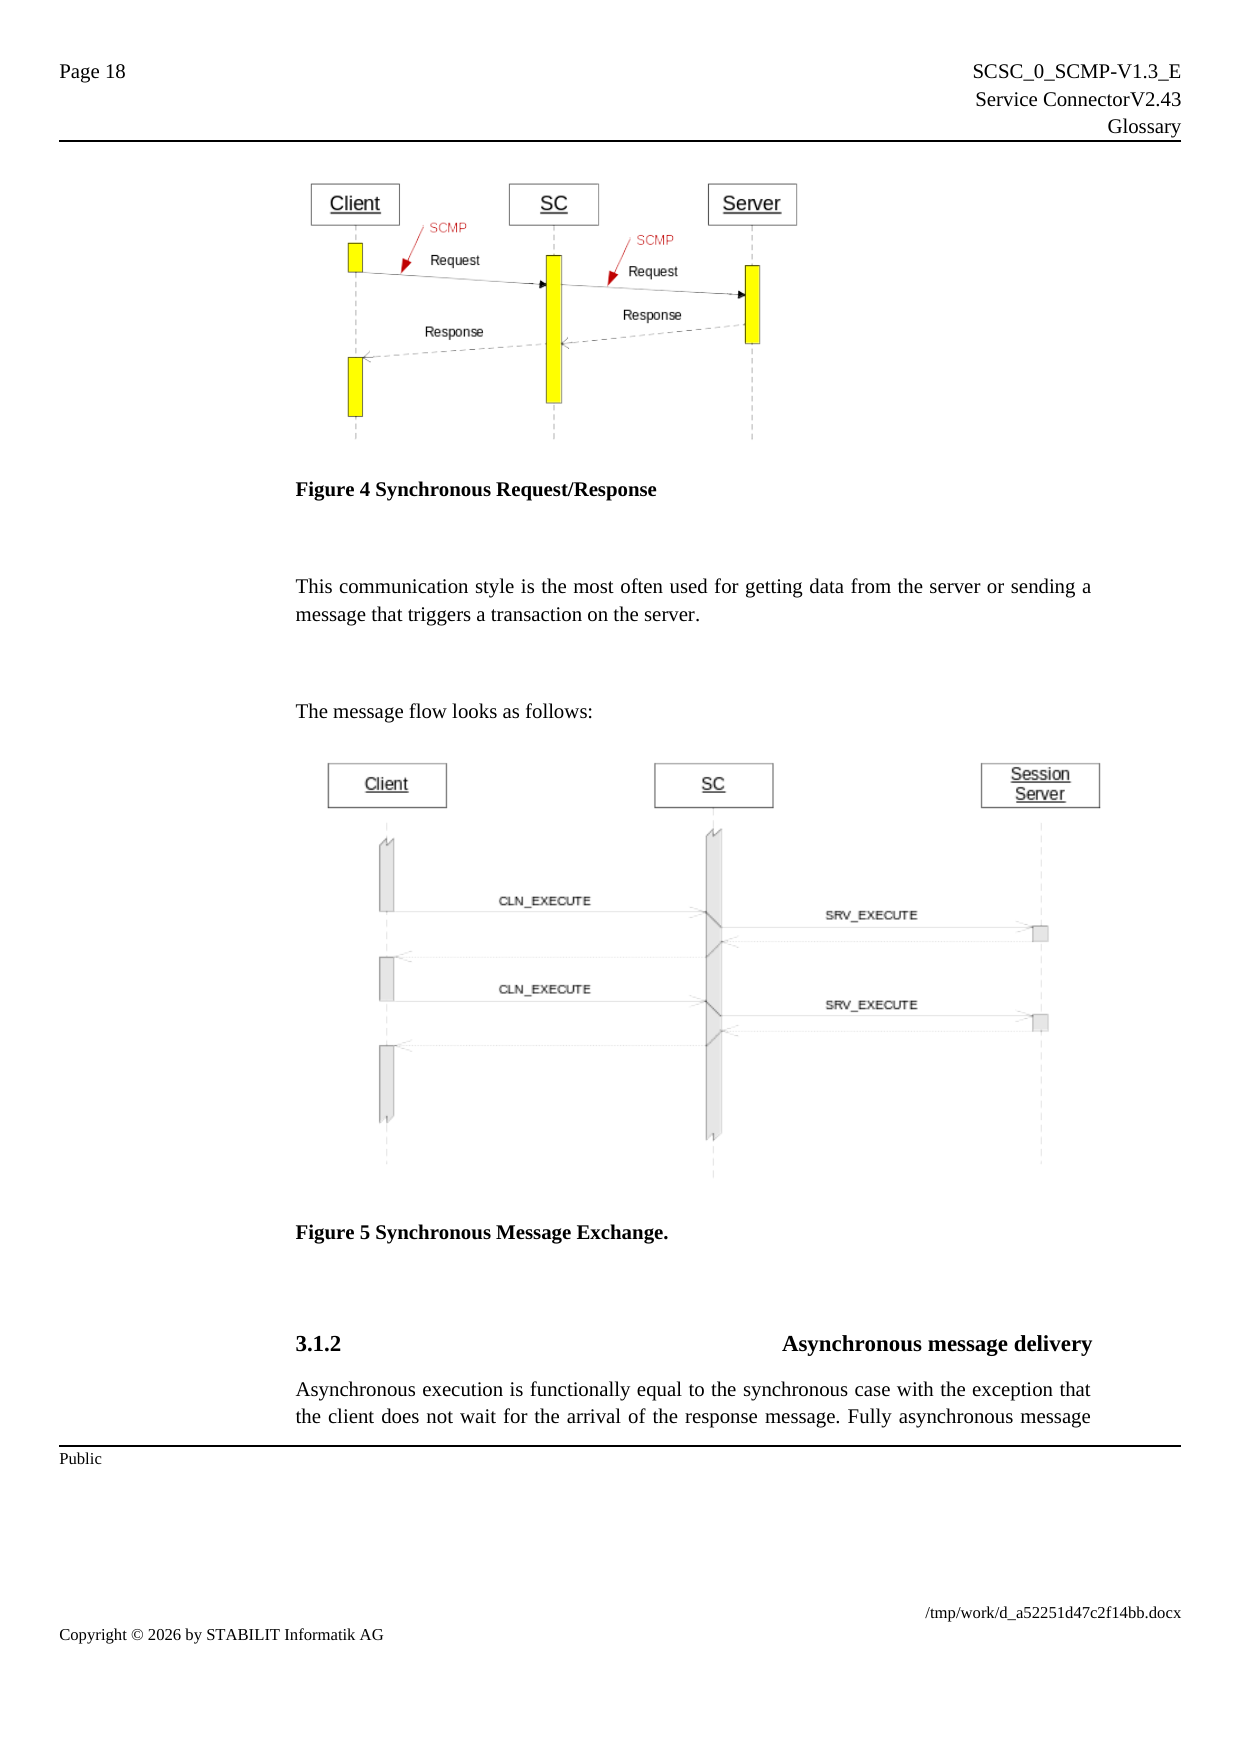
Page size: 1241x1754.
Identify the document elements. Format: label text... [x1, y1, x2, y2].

text Figure 5 Synchronous Message Exchange. [295, 1220, 1092, 1244]
subtitle Asynchronous message delivery [295, 1330, 1092, 1356]
text Figure 4 Synchronous Request/Response [295, 477, 1092, 501]
text The message flow looks as follows: [295, 698, 1092, 723]
text This communication style is the most often used for getting data from the server or sending a message that triggers a transaction on the server. [295, 574, 1092, 626]
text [295, 1377, 1092, 1428]
